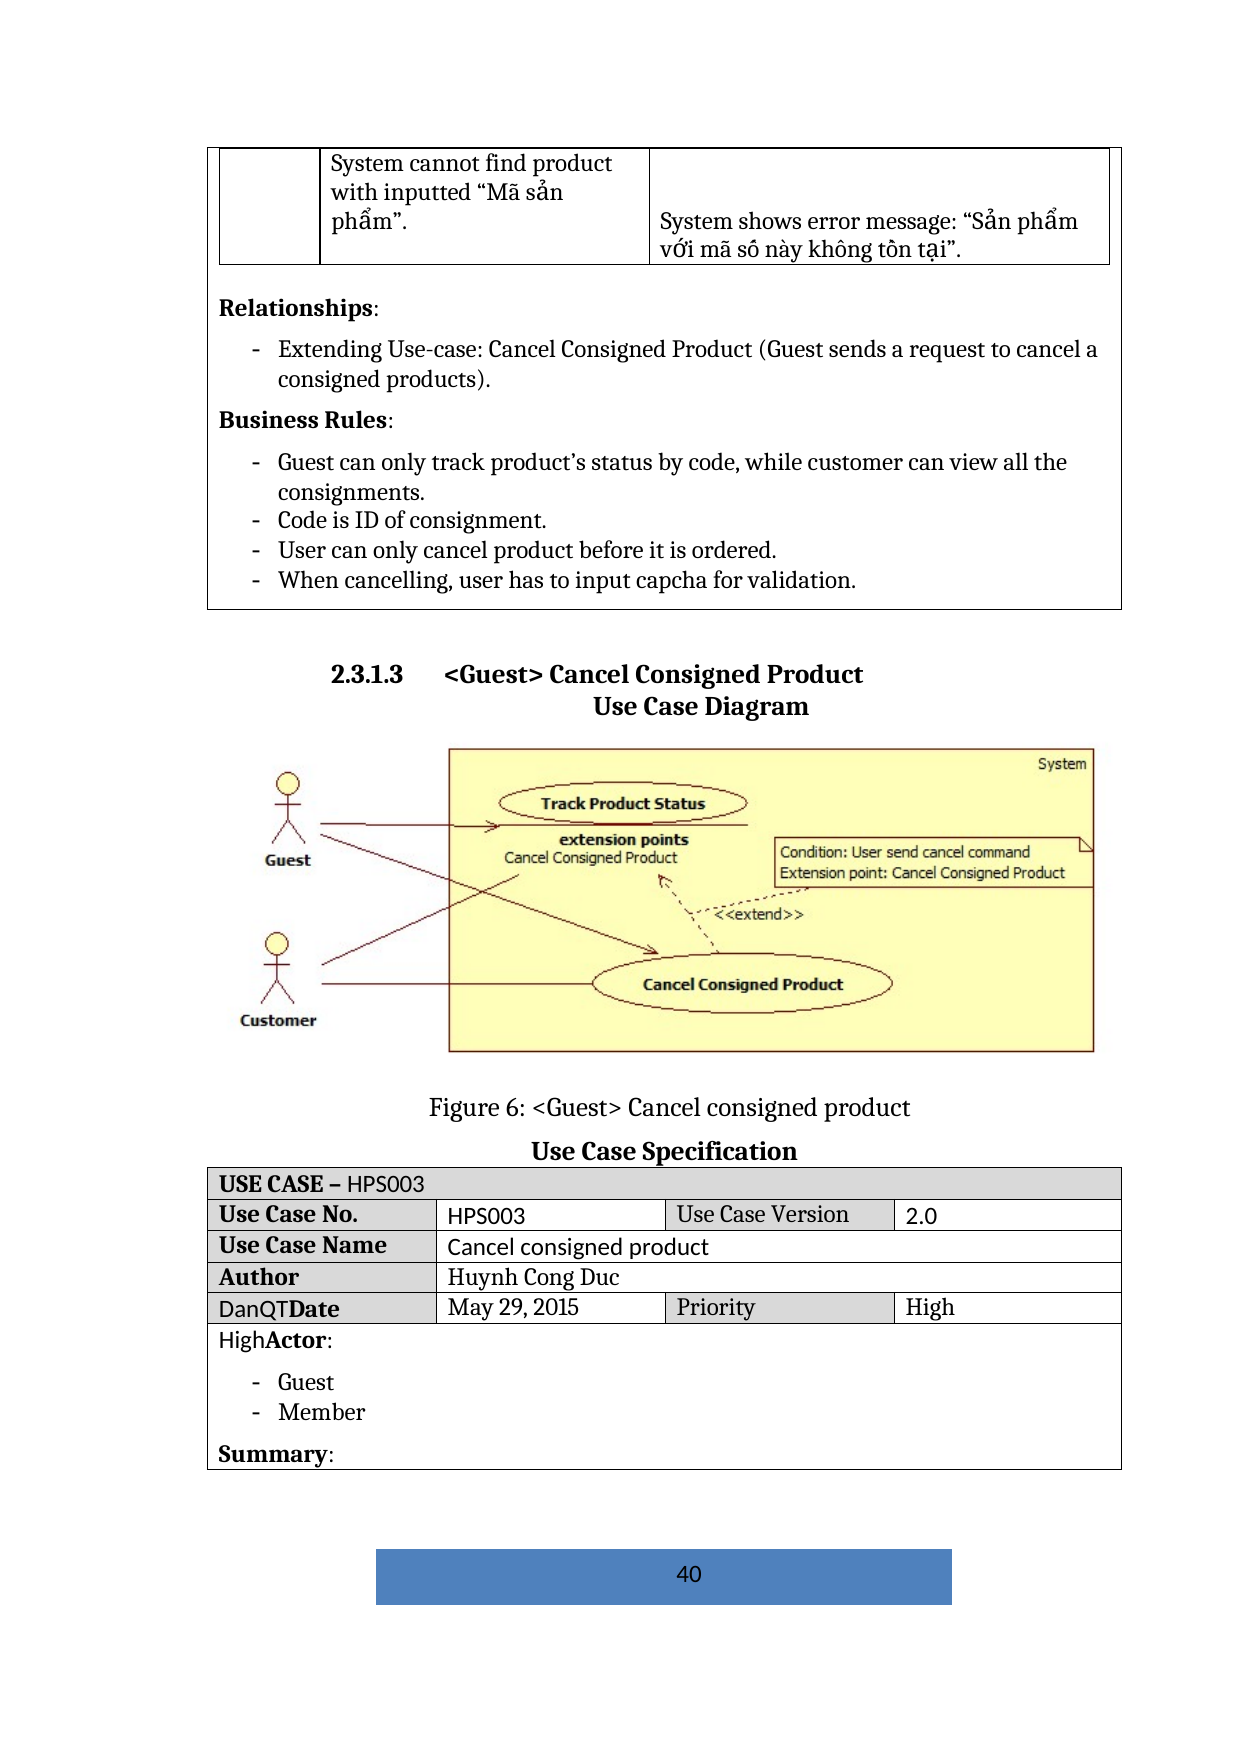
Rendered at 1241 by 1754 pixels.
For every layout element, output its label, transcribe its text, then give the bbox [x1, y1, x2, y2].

table_cell Use Case No. [208, 1200, 436, 1230]
table_cell Use Case Version [666, 1200, 894, 1230]
table_cell Author [208, 1263, 436, 1292]
table_cell Priority [666, 1293, 894, 1323]
picture [207, 721, 1122, 1080]
text Use Case Diagram [281, 691, 1122, 721]
text Use Case Specification [207, 1136, 1122, 1167]
table_cell Date [208, 1293, 436, 1323]
table_cell Use Case Name [208, 1231, 436, 1262]
table_header USE CASE – [208, 1168, 1121, 1199]
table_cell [208, 148, 1121, 609]
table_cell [208, 1324, 1121, 1469]
table_cell [437, 1231, 1121, 1262]
subtitle <Guest> Cancel Consigned Product [331, 659, 1122, 691]
